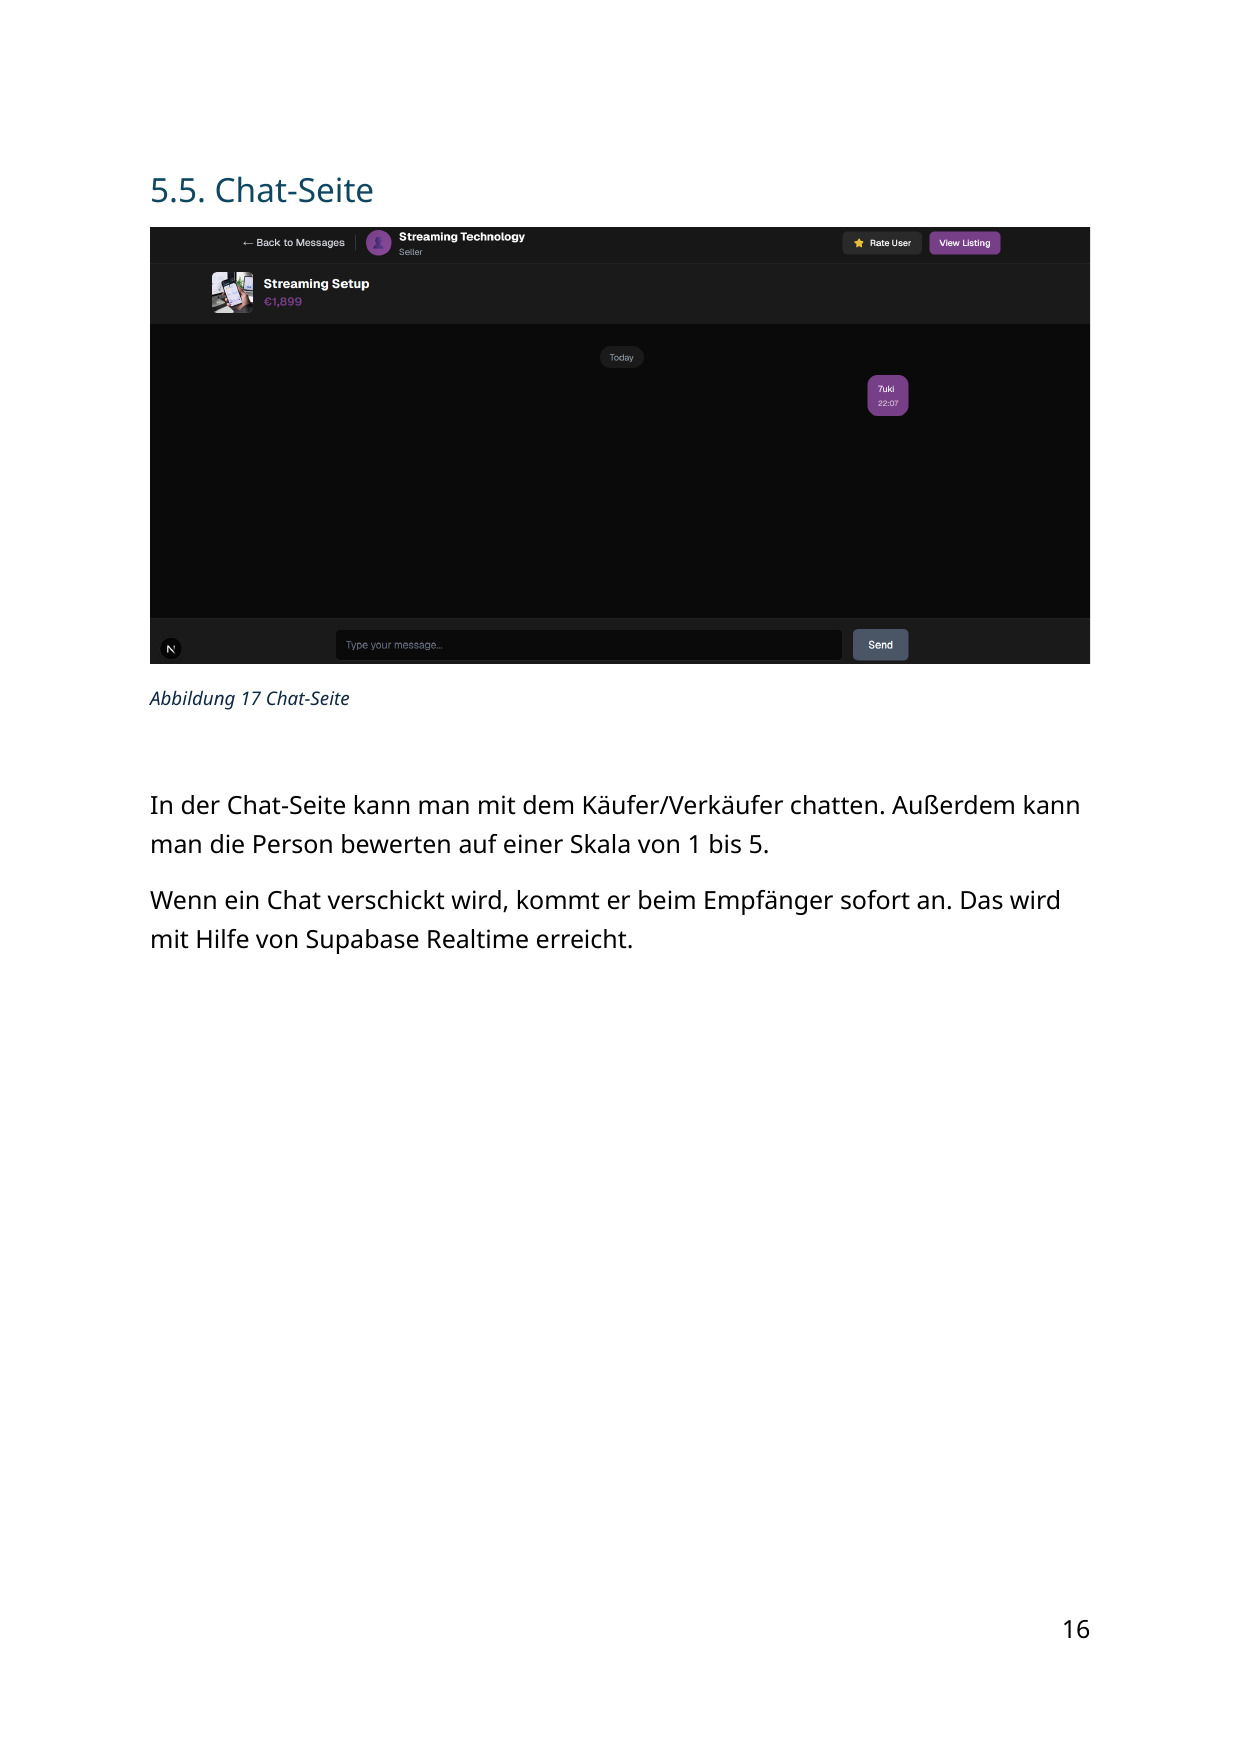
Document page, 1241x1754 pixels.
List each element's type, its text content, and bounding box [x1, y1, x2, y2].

subtitle 5.5. Chat-Seite [150, 167, 1090, 212]
text Wenn ein Chat verschickt wird, kommt er beim Empfänger sofort an. Das wird mit Hilfe von Supabase Realtime erreicht. [150, 882, 1090, 956]
picture [150, 227, 1091, 664]
text In der Chat-Seite kann man mit dem Käufer/Verkäufer chatten. Außerdem kann man die Person bewerten auf einer Skala von 1 bis 5. [150, 787, 1090, 861]
text Abbildung 17 Chat-Seite [150, 685, 1090, 711]
